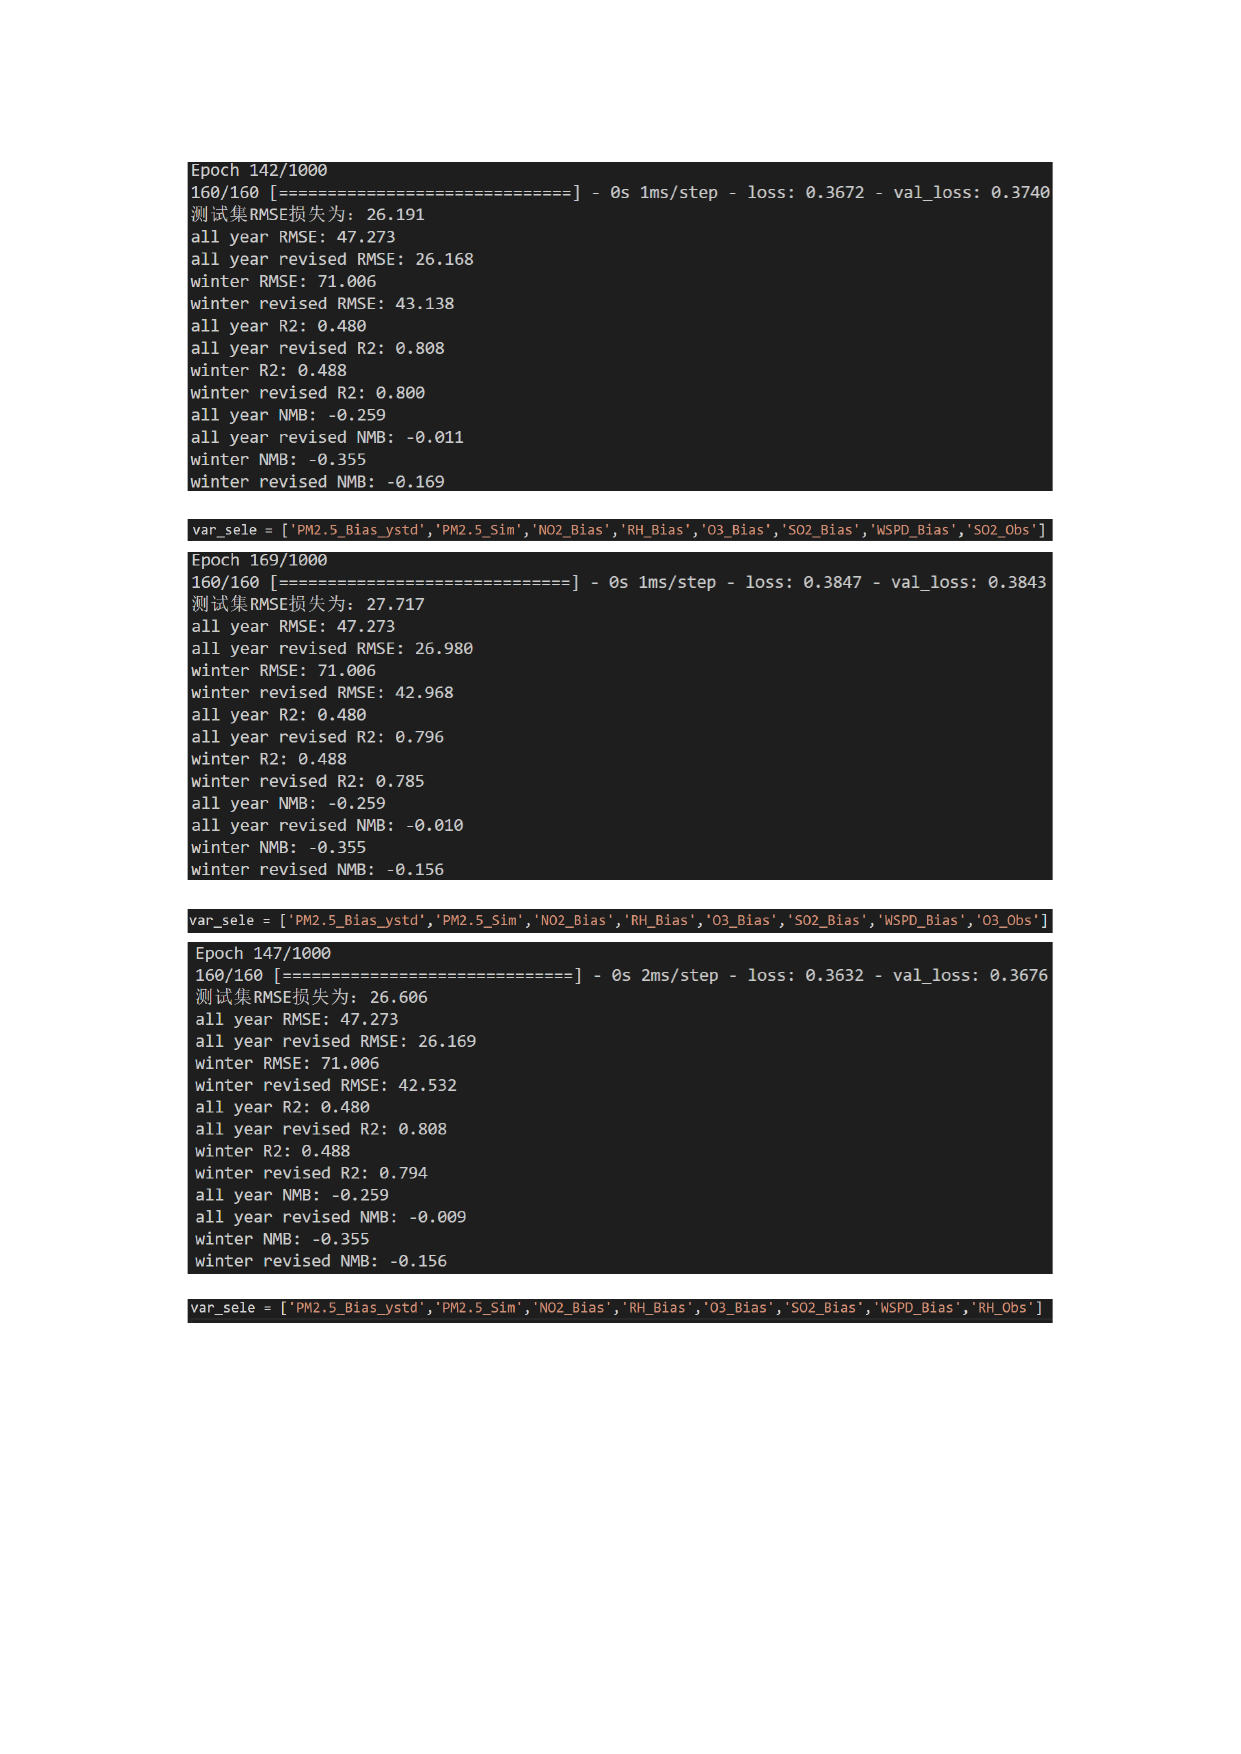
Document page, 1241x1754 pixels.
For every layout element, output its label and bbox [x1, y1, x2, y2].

picture [187, 552, 1053, 880]
picture [187, 909, 1053, 933]
picture [187, 519, 1053, 541]
picture [187, 1299, 1053, 1323]
picture [187, 942, 1053, 1274]
picture [187, 162, 1053, 491]
